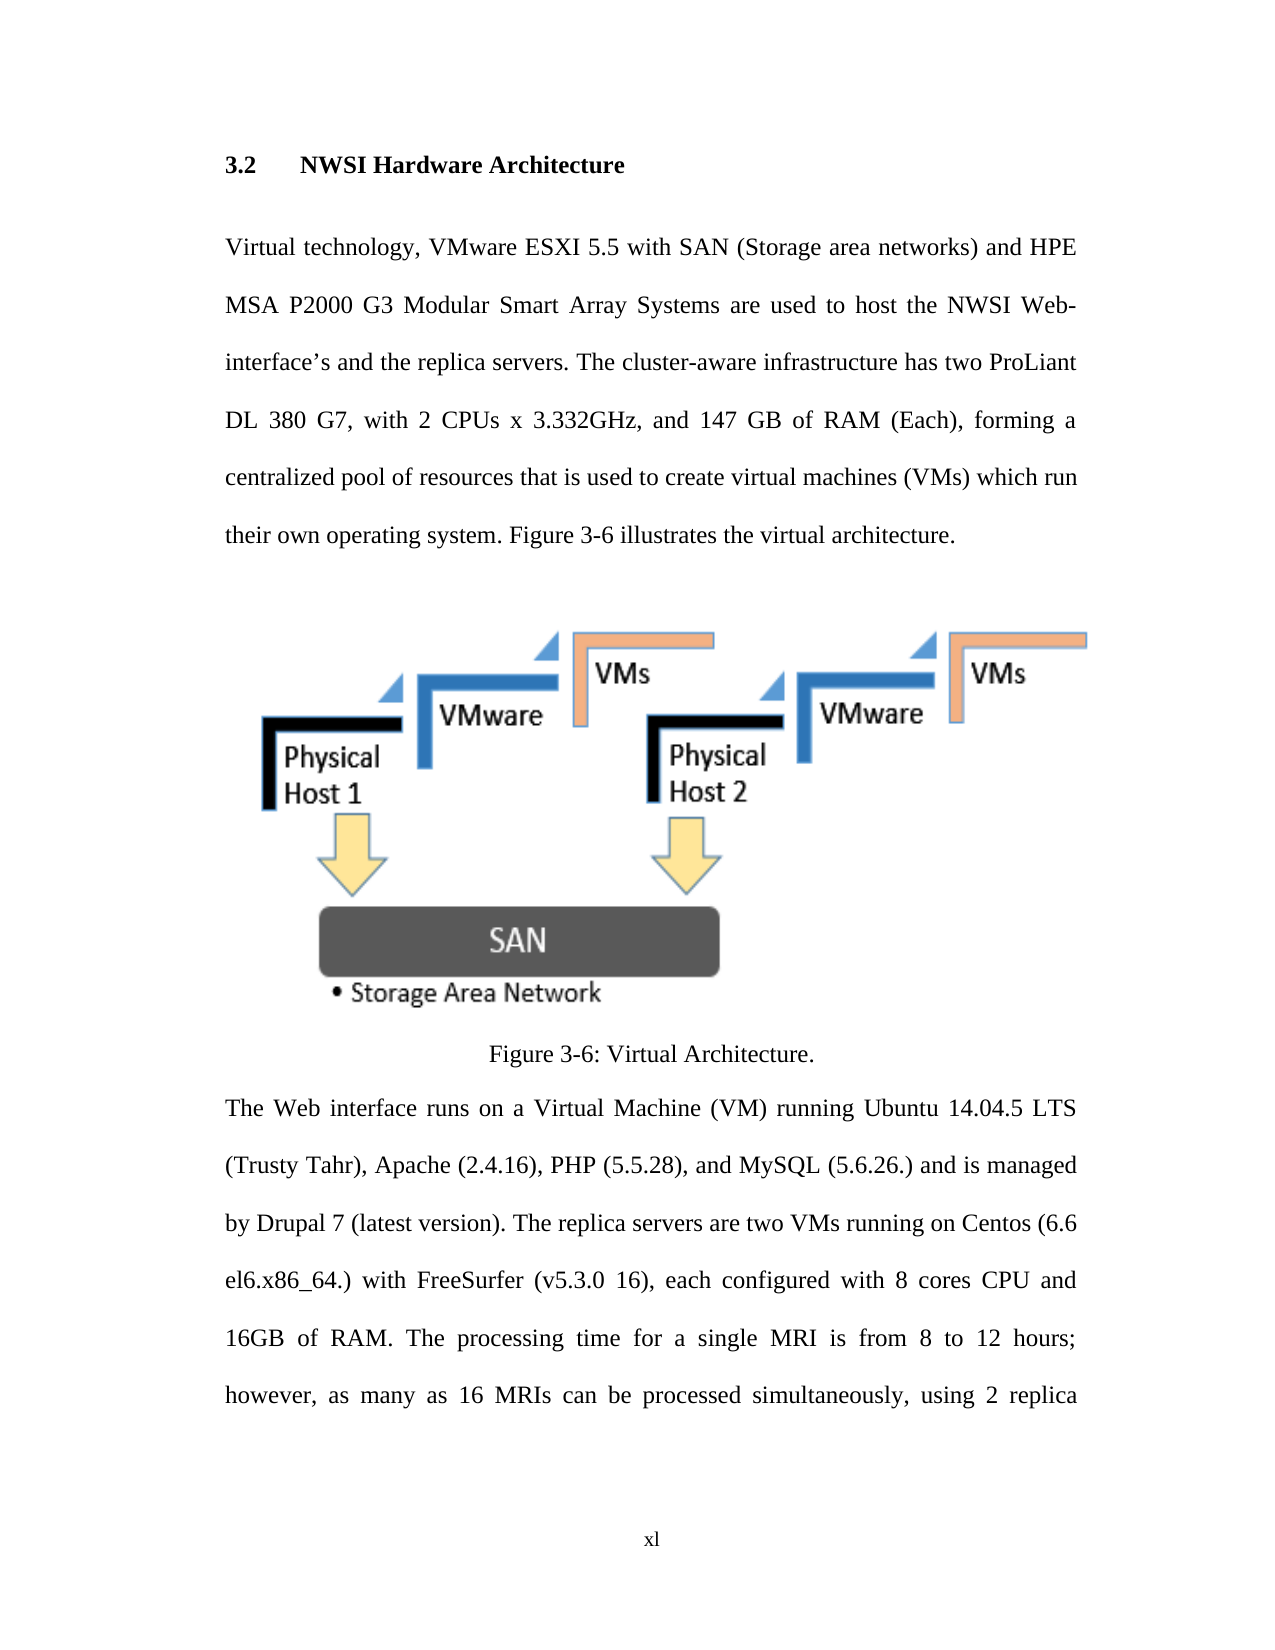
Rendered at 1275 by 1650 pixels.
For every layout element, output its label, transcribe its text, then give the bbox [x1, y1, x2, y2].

text Figure 3-6: Virtual Architecture. [225, 1039, 1078, 1068]
picture [225, 602, 1112, 1027]
subtitle NWSI Hardware Architecture [225, 150, 1078, 179]
text Virtual technology, VMware ESXI 5.5 with SAN (Storage area networks) and HPE MSA P2000 G3 Modular Smart Array Systems are used to host the NWSI Web-interface’s and the replica servers. The cluster-aware infrastructure has two ProLiant DL 380 G7, with 2 CPUs x 3.332GHz, and 147 GB of RAM (Each), forming a centralized pool of resources that is used to create virtual machines (VMs) which run their own operating system. Figure 3-6 illustrates the virtual architecture. [225, 232, 1078, 549]
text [225, 1093, 1078, 1409]
